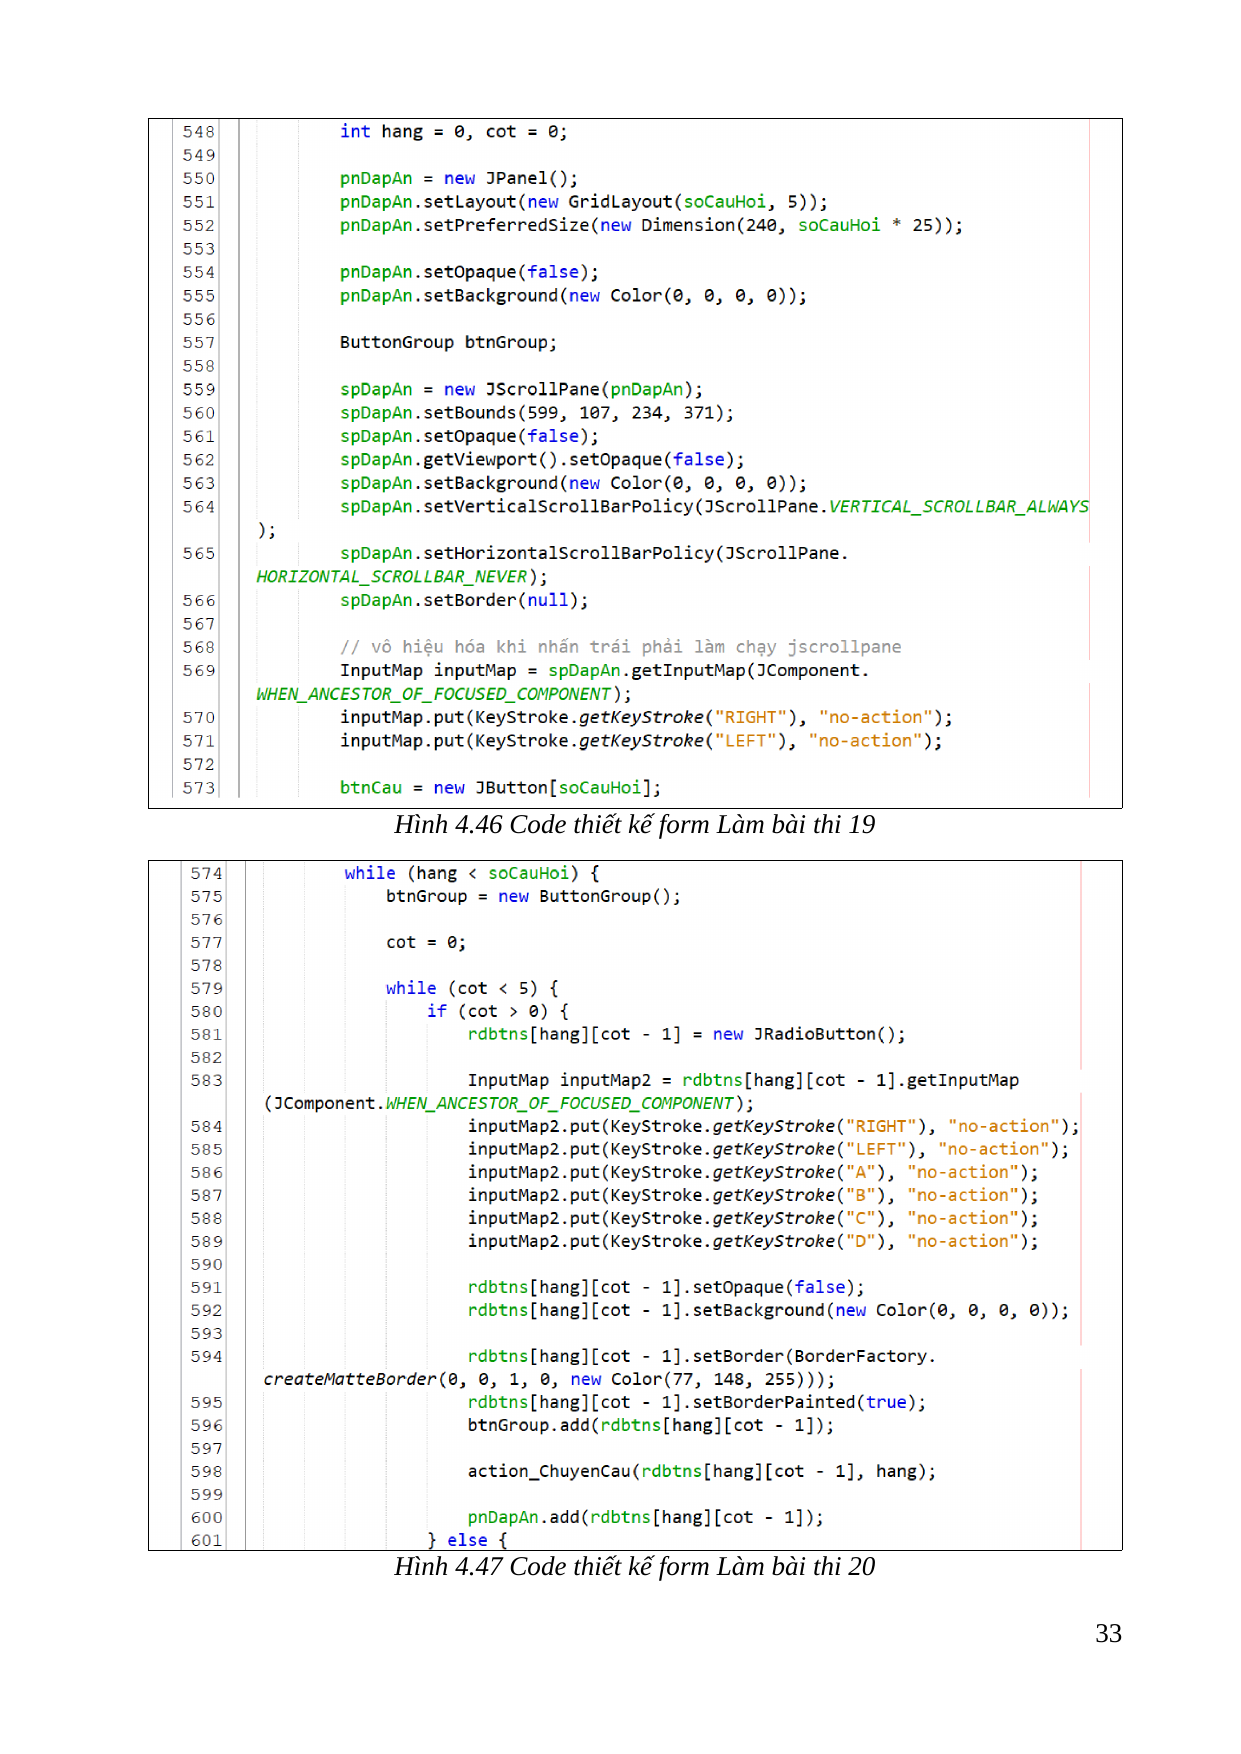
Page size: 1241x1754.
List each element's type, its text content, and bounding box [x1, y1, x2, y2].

picture [149, 861, 1122, 1550]
picture [149, 119, 1122, 808]
